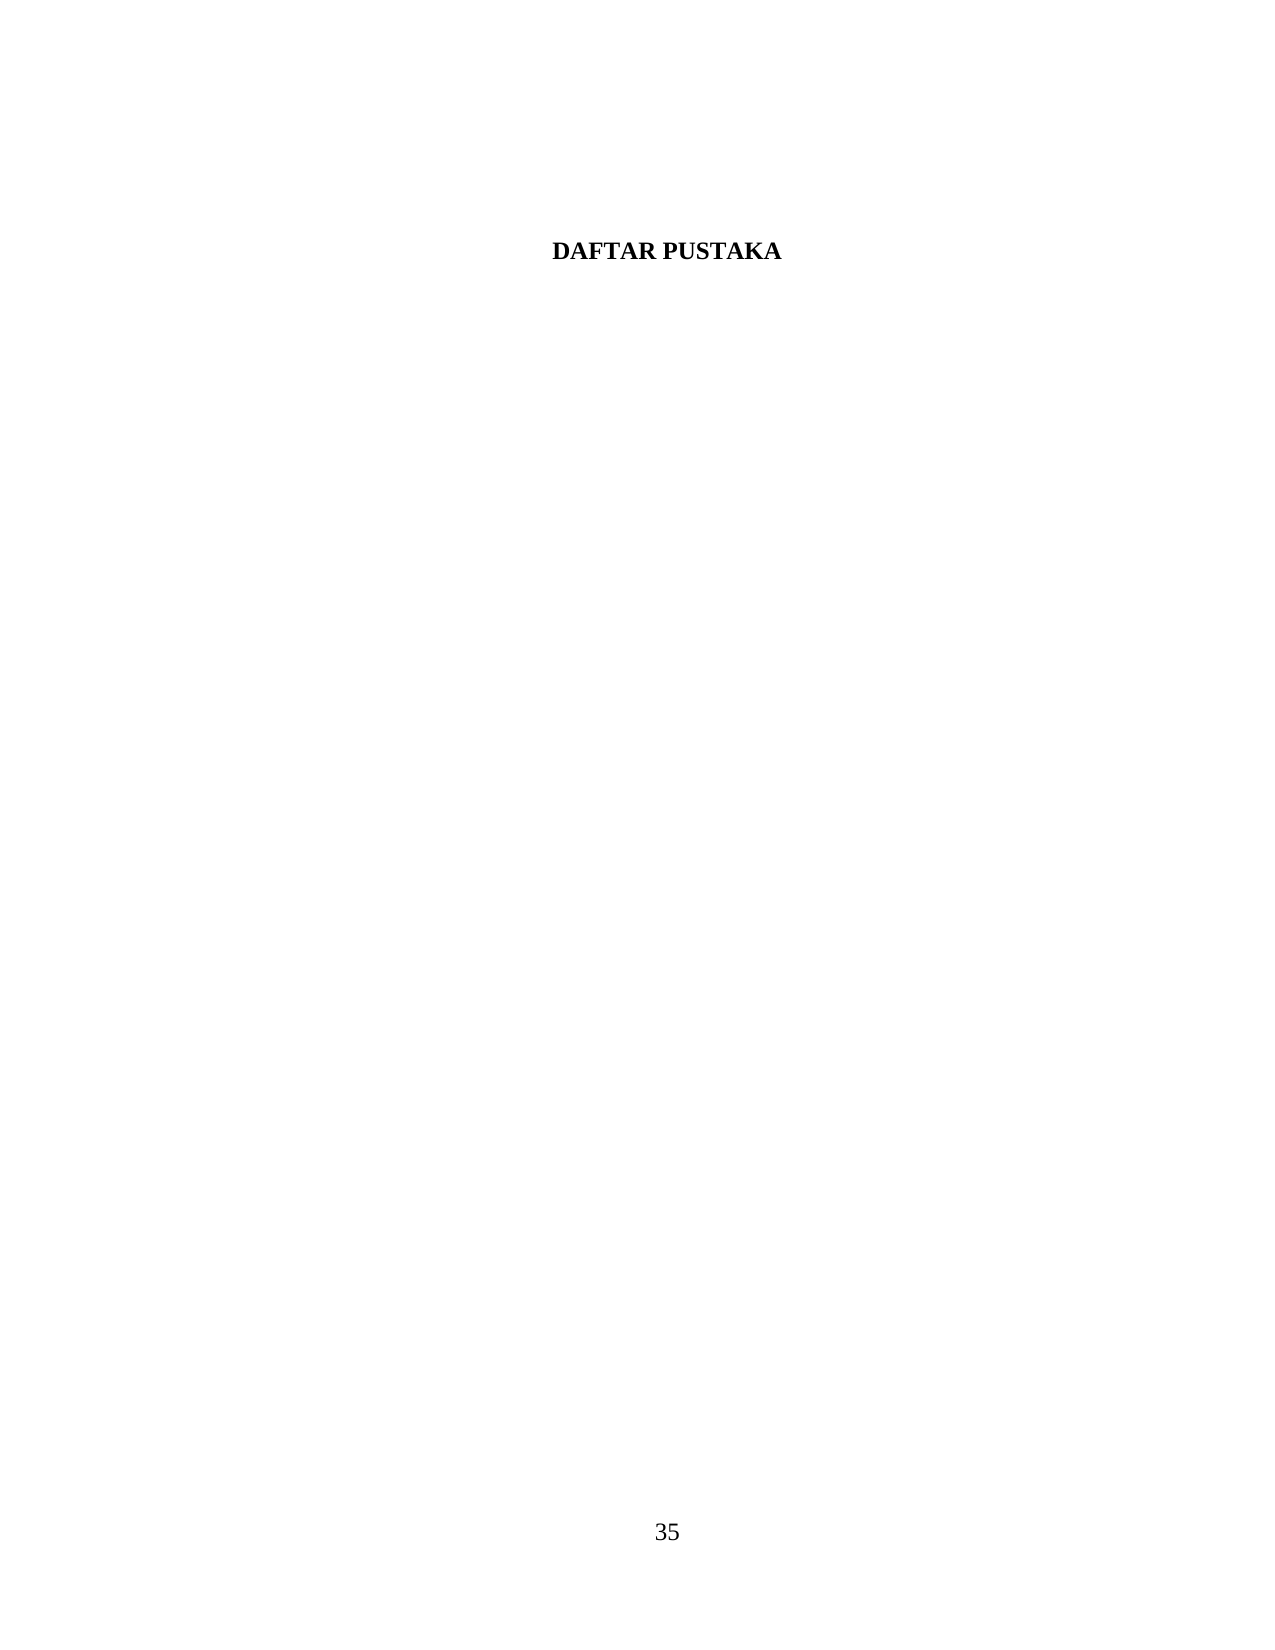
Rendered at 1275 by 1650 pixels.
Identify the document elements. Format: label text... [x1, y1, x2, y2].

subtitle DAFTAR PUSTAKA [236, 236, 1098, 265]
